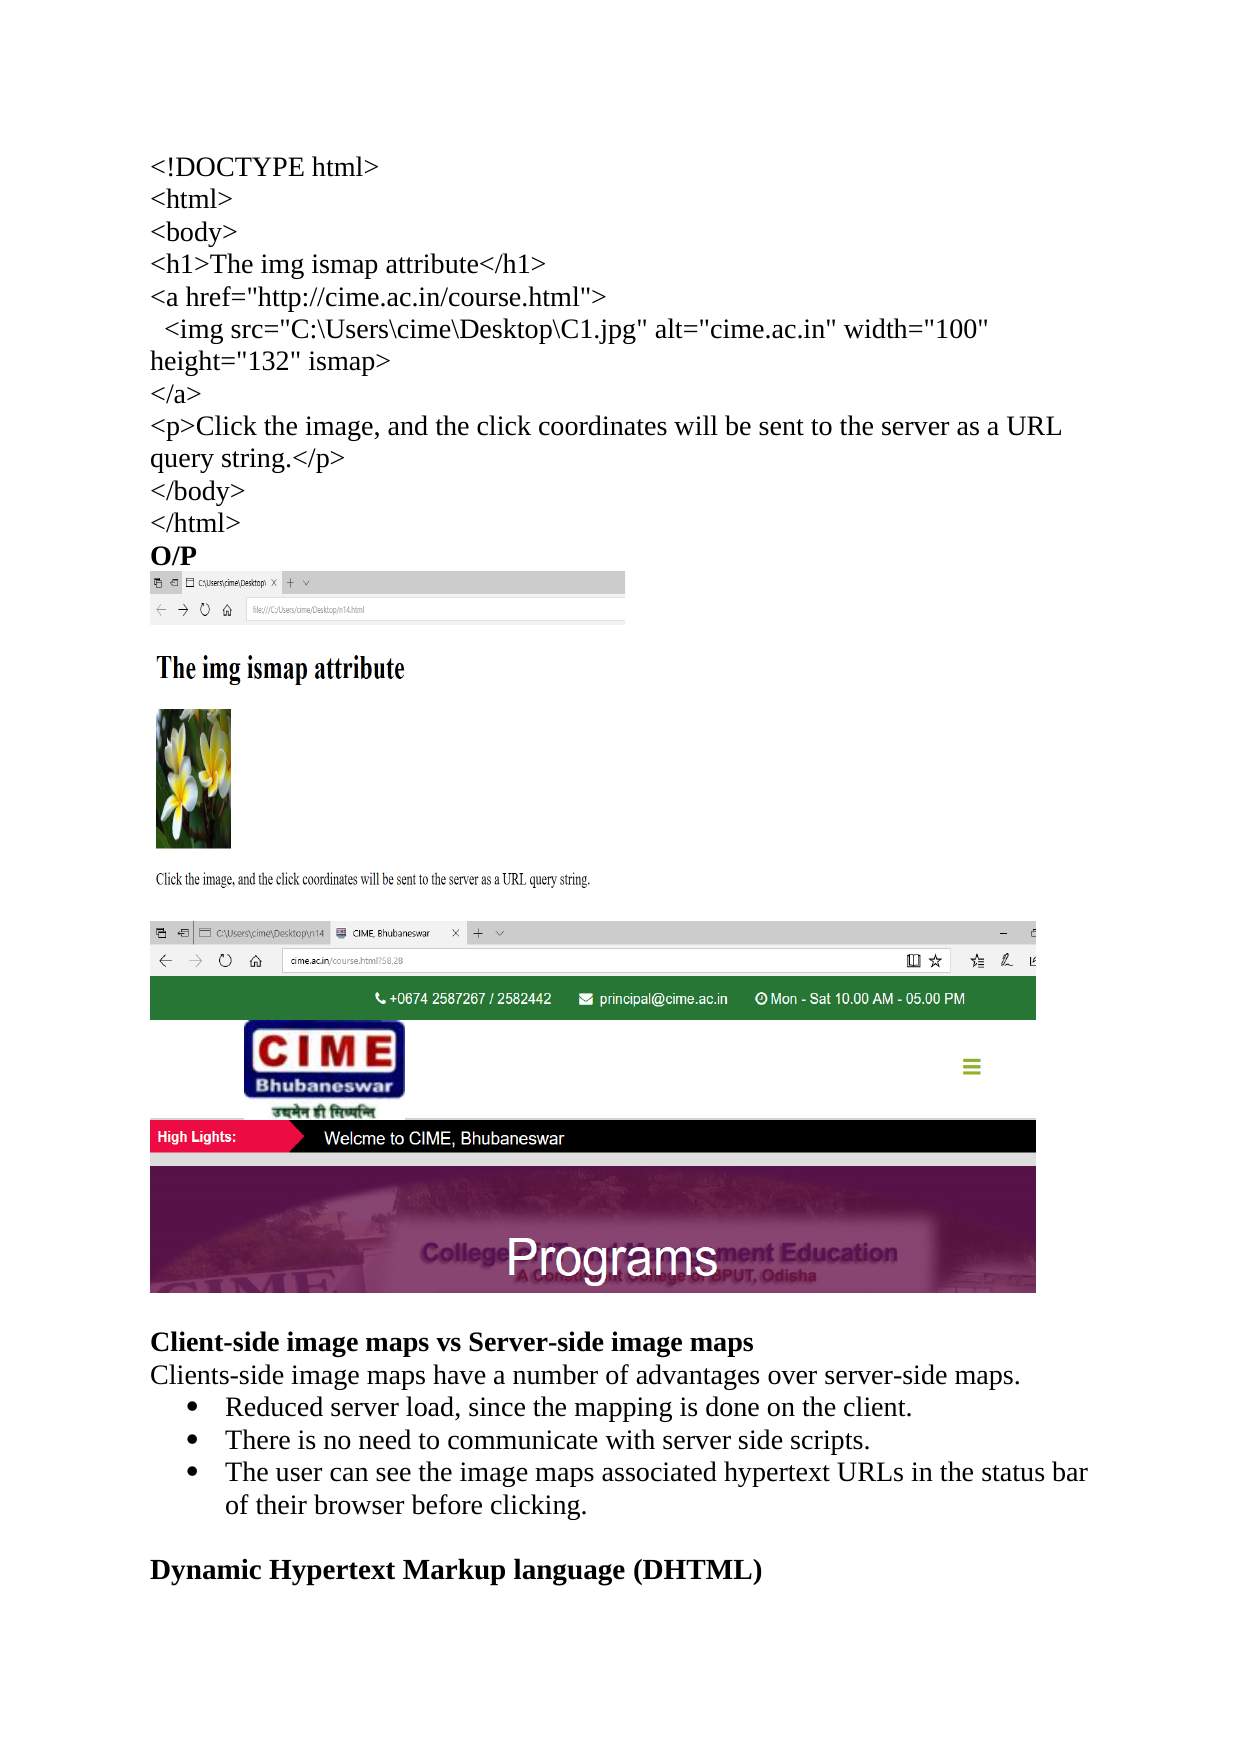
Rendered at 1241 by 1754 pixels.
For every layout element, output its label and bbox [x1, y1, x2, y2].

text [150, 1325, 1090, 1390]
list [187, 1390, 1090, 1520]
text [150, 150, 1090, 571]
picture [150, 571, 1036, 1293]
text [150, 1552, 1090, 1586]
